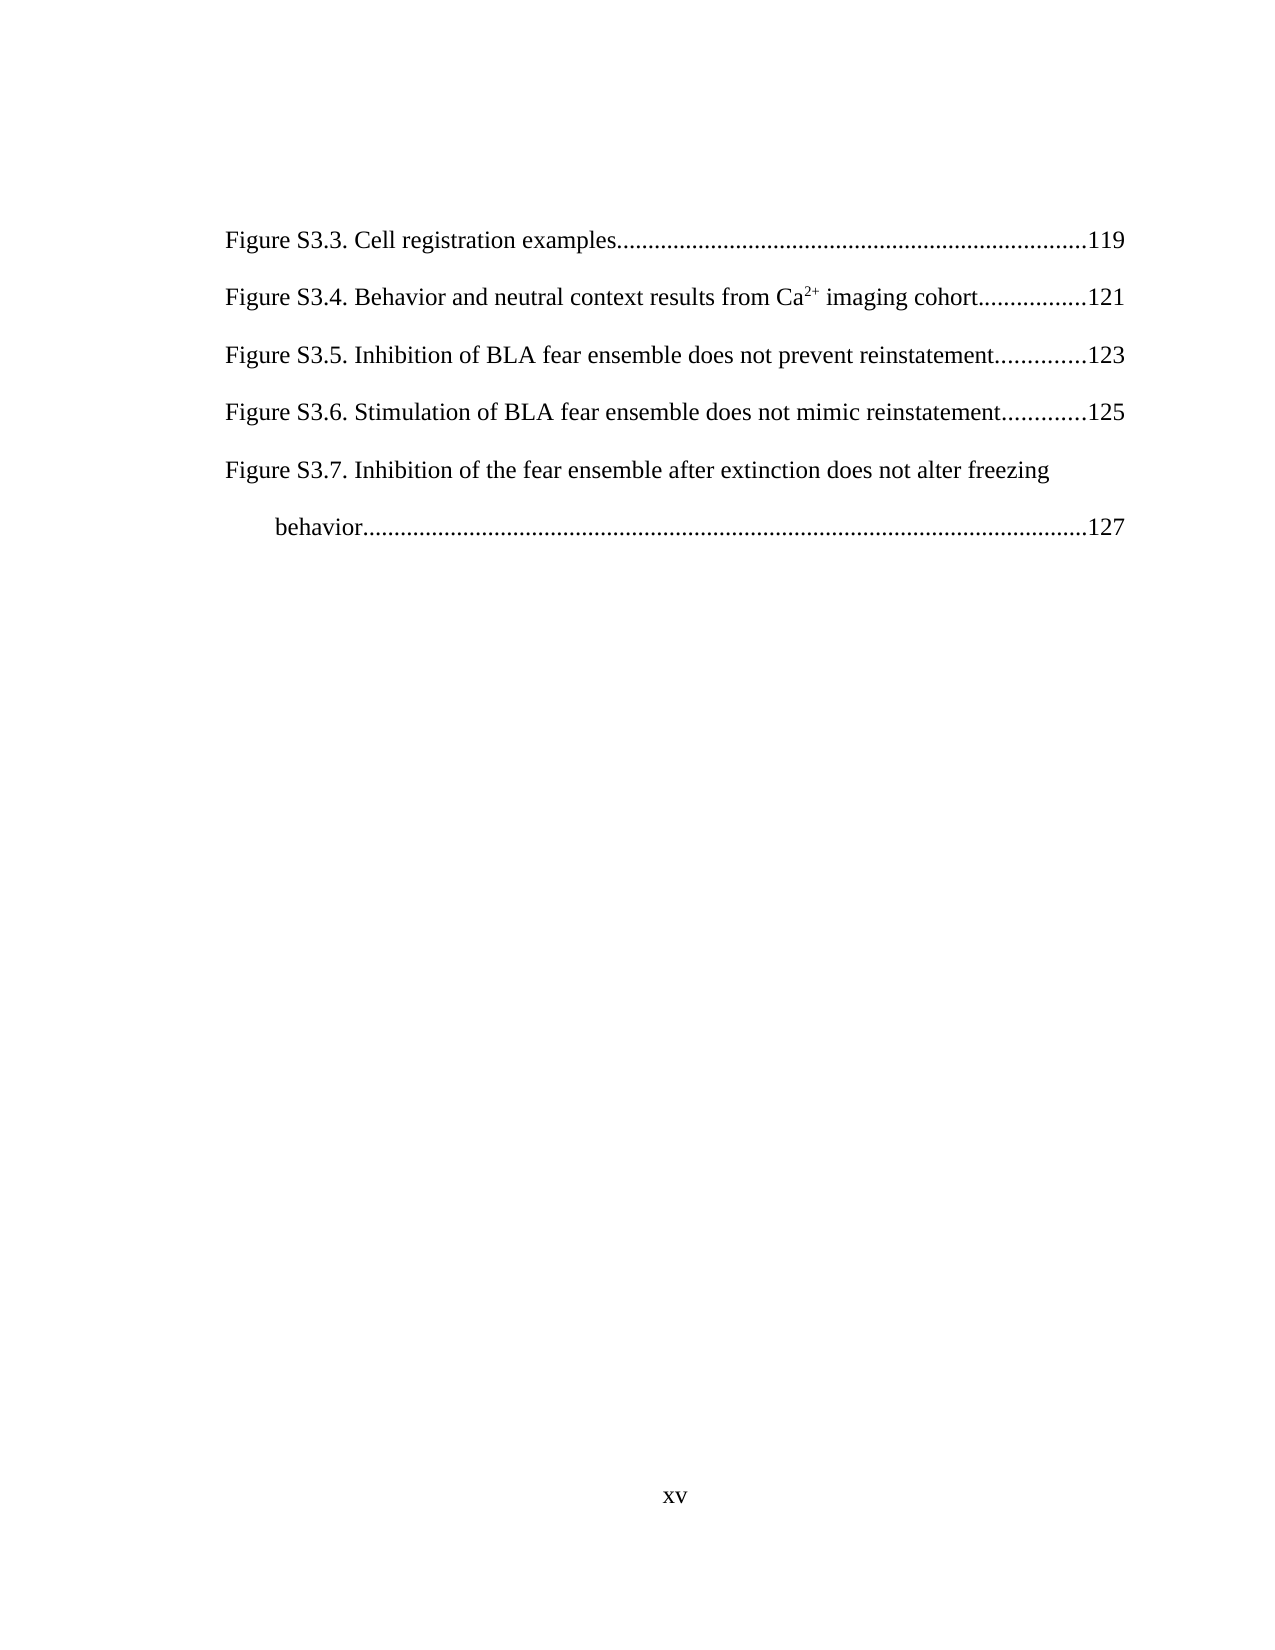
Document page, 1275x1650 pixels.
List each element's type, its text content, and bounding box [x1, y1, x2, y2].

text Figure S3.5. Inhibition of BLA fear ensemble does not prevent reinstatement. 123 [225, 340, 1125, 369]
text Figure S3.4. Behavior and neutral context results from Ca2+ imaging cohort. 121 [225, 282, 1125, 311]
text Figure S3.6. Stimulation of BLA fear ensemble does not mimic reinstatement. 125 [225, 397, 1125, 426]
text Figure S3.7. Inhibition of the fear ensemble after extinction does not alter freezing behavior. 127 [225, 455, 1125, 541]
text Figure S3.3. Cell registration examples. 119 [225, 225, 1125, 254]
